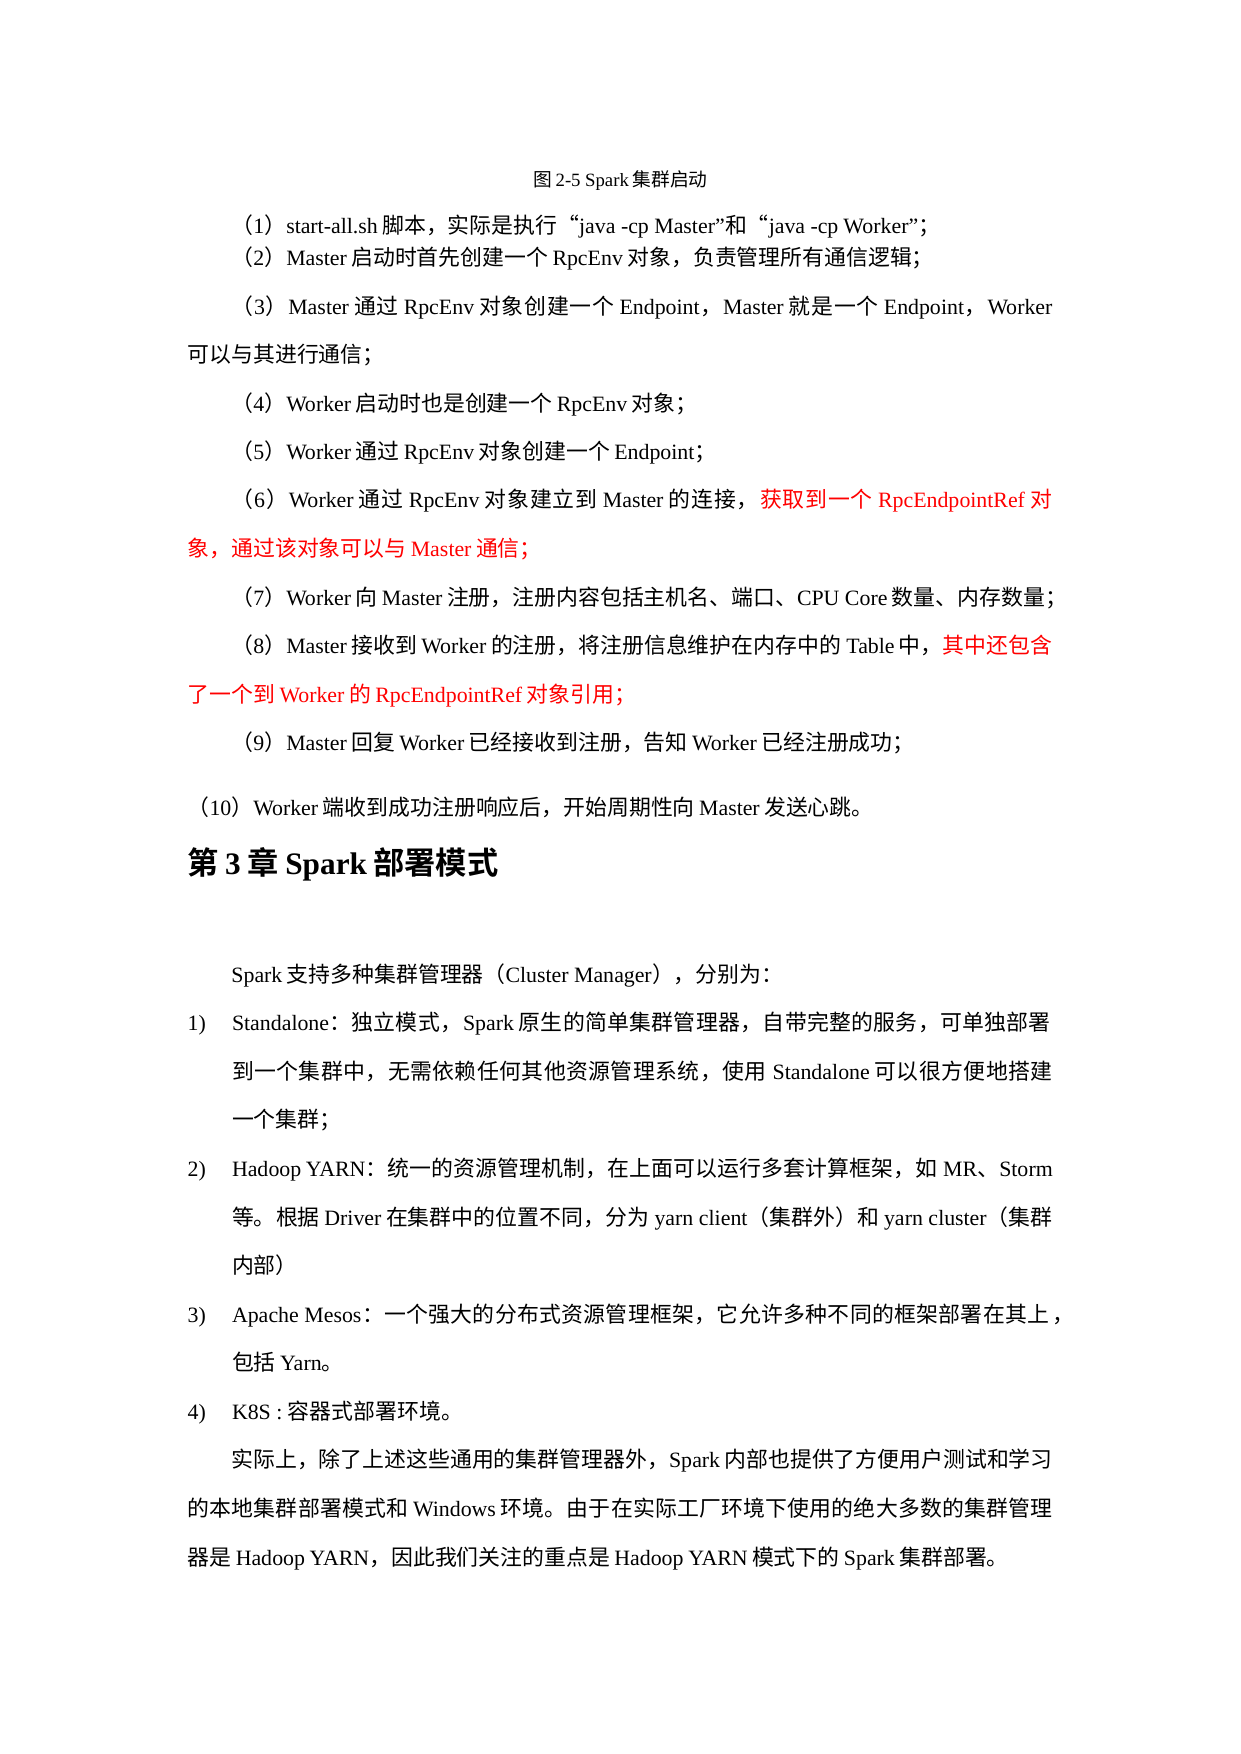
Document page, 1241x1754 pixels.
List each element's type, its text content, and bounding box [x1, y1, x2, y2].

text （9）Master回复Worker已经接收到注册，告知Worker已经注册成功； [187, 724, 1053, 757]
list K8S : 容器式部署环境。 [187, 1393, 1053, 1426]
list Apache Mesos：一个强大的分布式资源管理框架，它允许多种不同的框架部署在其上，包括Yarn。 [187, 1296, 1053, 1377]
text （2）Master启动时首先创建一个RpcEnv对象，负责管理所有通信逻辑； [187, 240, 1053, 272]
text （6）Worker通过RpcEnv对象建立到Master的连接，获取到一个RpcEndpointRef对象，通过该对象可以与Master通信； [187, 482, 1053, 563]
text 实际上，除了上述这些通用的集群管理器外，Spark内部也提供了方便用户测试和学习的本地集群部署模式和Windows环境。由于在实际工厂环境下使用的绝大多数的集群管理器是Hadoop YARN，因此我们关注的重点是Hadoop YARN模式下的Spark集群部署。 [187, 1442, 1053, 1572]
text 图2-5 Spark集群启动 [187, 162, 1053, 194]
text （1）start-all.sh脚本，实际是执行“java -cp Master”和“java -cp Worker”； [187, 207, 1053, 240]
text （10）Worker端收到成功注册响应后，开始周期性向Master发送心跳。 [187, 789, 1053, 822]
list Standalone：独立模式，Spark原生的简单集群管理器，自带完整的服务，可单独部署到一个集群中，无需依赖任何其他资源管理系统，使用Standalone可以很方便地搭建一个集群； [187, 1004, 1053, 1134]
text （3）Master通过RpcEnv对象创建一个Endpoint，Master就是一个Endpoint，Worker可以与其进行通信； [187, 288, 1053, 369]
list Hadoop YARN：统一的资源管理机制，在上面可以运行多套计算框架，如MR、Storm等。根据Driver在集群中的位置不同，分为yarn client（集群外）和yarn cluster（集群内部） [187, 1150, 1053, 1280]
text （4）Worker启动时也是创建一个RpcEnv对象； [187, 385, 1053, 418]
text Spark支持多种集群管理器（Cluster Manager），分别为： [187, 956, 1053, 989]
text （8）Master接收到Worker的注册，将注册信息维护在内存中的Table中，其中还包含了一个到Worker的RpcEndpointRef对象引用； [187, 627, 1053, 709]
text （7）Worker向Master注册，注册内容包括主机名、端口、CPU Core数量、内存数量； [187, 579, 1053, 612]
text （5）Worker通过RpcEnv对象创建一个Endpoint； [187, 434, 1053, 466]
subtitle 第3章 Spark部署模式 [187, 828, 1053, 893]
